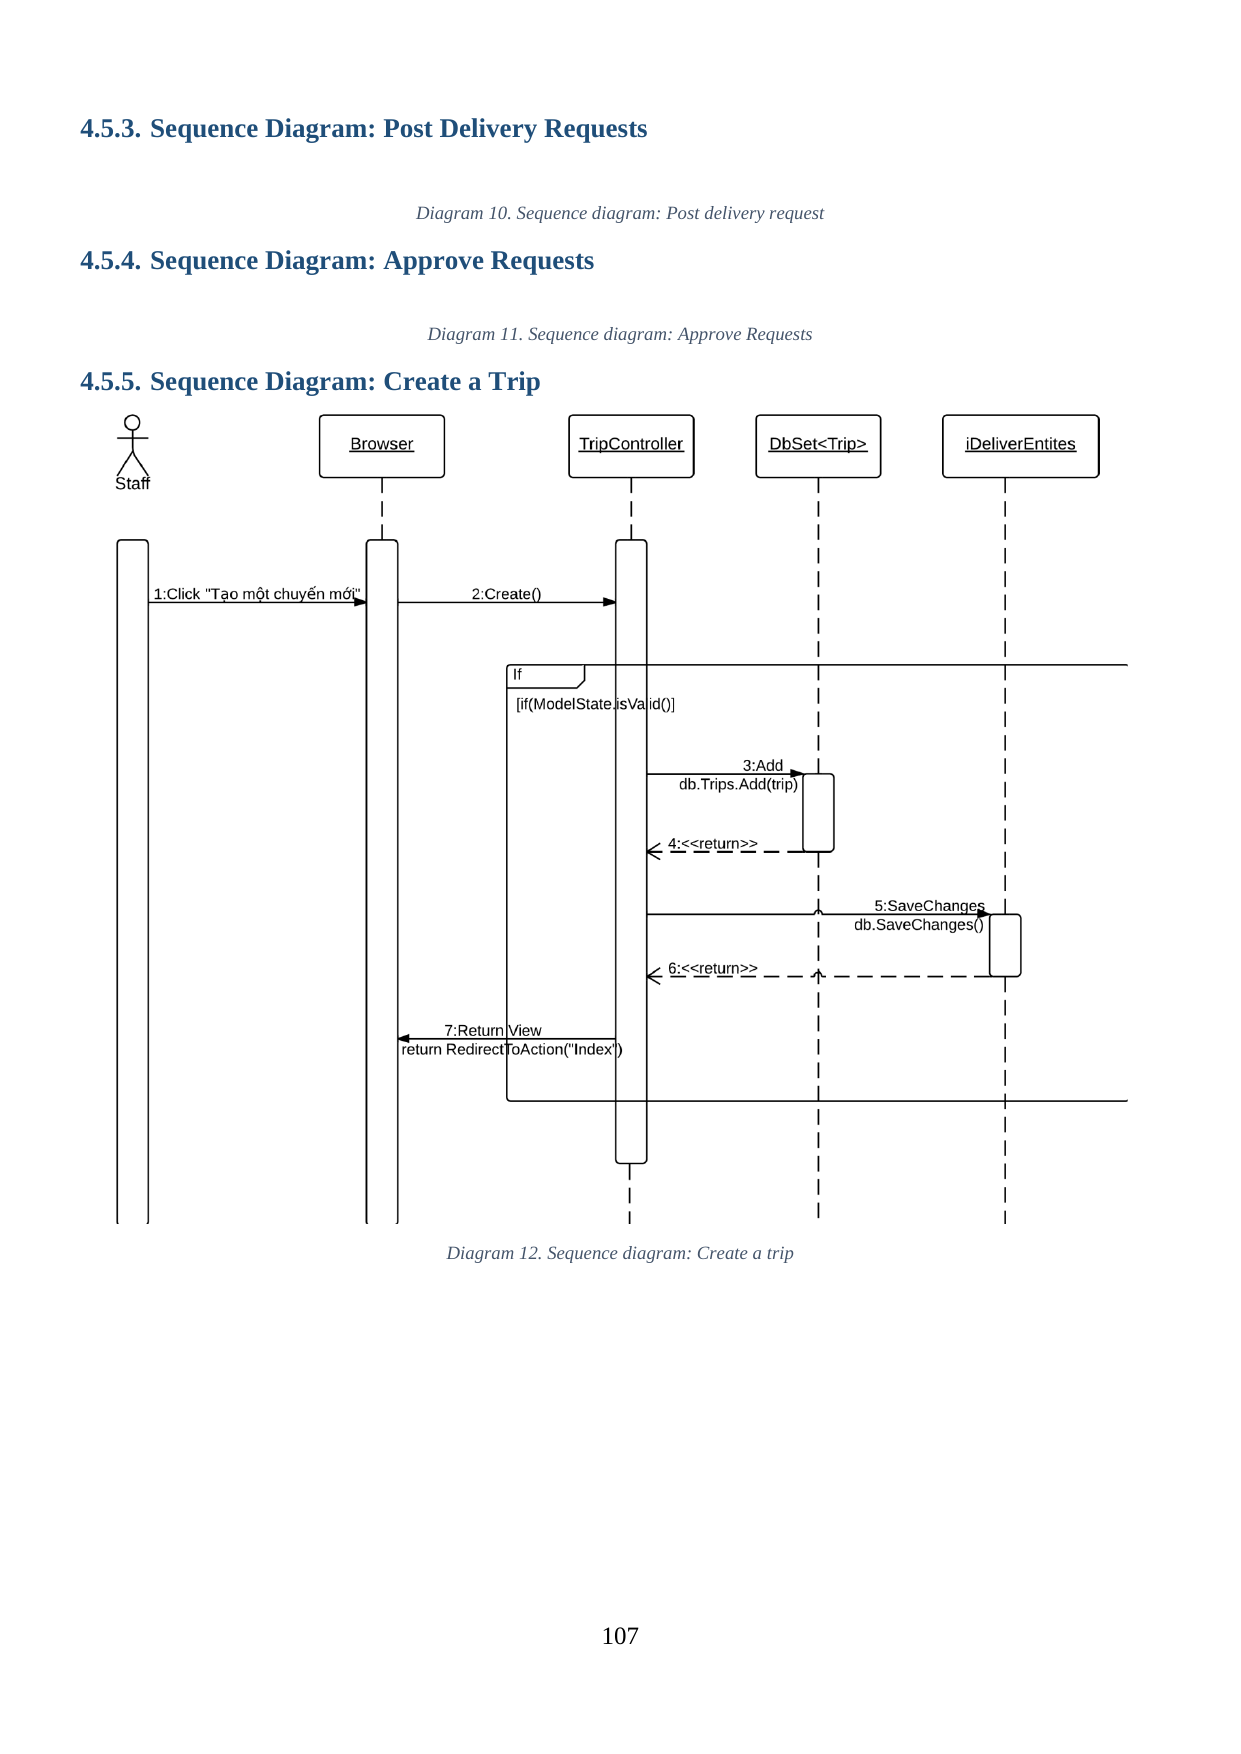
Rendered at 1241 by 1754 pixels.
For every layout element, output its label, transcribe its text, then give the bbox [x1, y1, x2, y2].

subtitle Sequence Diagram: Post Delivery Requests [141, 112, 1128, 143]
text Diagram 10. Sequence diagram: Post delivery request [112, 202, 1128, 223]
subtitle Sequence Diagram: Approve Requests [141, 244, 1128, 275]
picture [112, 407, 1128, 1224]
text Diagram 11. Sequence diagram: Approve Requests [112, 323, 1128, 344]
text Diagram 12. Sequence diagram: Create a trip [112, 1242, 1128, 1264]
subtitle Sequence Diagram: Create a Trip [141, 365, 1128, 396]
